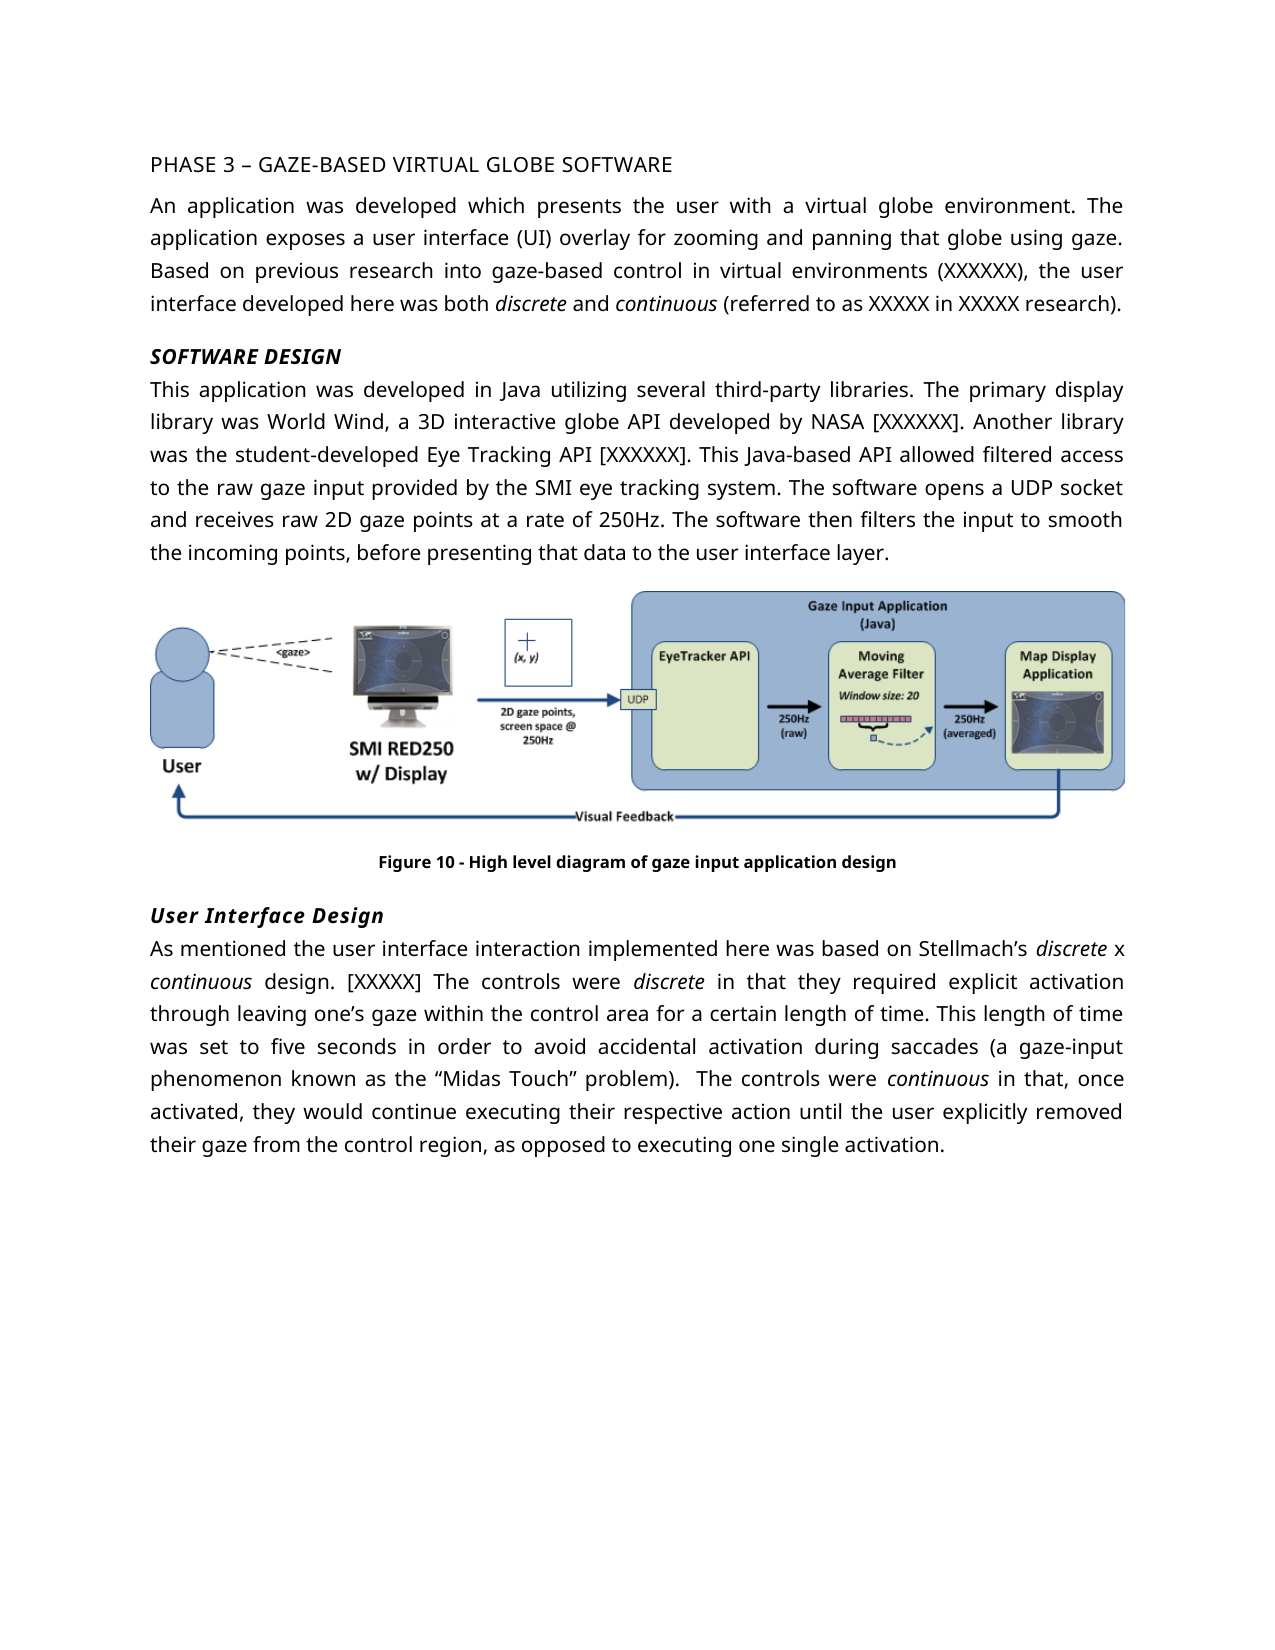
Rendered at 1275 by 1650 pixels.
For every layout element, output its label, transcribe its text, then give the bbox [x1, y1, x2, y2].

picture [150, 591, 1125, 826]
subtitle Phase 3 – Gaze-based virtual globe software [150, 150, 1125, 178]
subtitle Software Design [150, 342, 1125, 371]
text An application was developed which presents the user with a virtual globe environment. The application exposes a user interface (UI) overlay for zooming and panning that globe using gaze. Based on previous research into gaze-based control in virtual environments (XXXXXX), the user interface developed here was both discrete and continuous (referred to as XXXXX in XXXXX research). [150, 191, 1125, 317]
subtitle User Interface Design [150, 902, 1125, 930]
text This application was developed in Java utilizing several third-party libraries. The primary display library was World Wind, a 3D interactive globe API developed by NASA [XXXXXX]. Another library was the student-developed Eye Tracking API [XXXXXX]. This Java-based API allowed filtered access to the raw gaze input provided by the SMI eye tracking system. The software opens a UDP socket and receives raw 2D gaze points at a rate of 250Hz. The software then filters the input to smooth the incoming points, before presenting that data to the user interface layer. [150, 375, 1125, 566]
text As mentioned the user interface interaction implemented here was based on Stellmach’s discrete x continuous design. [XXXXX] The controls were discrete in that they required explicit activation through leaving one’s gaze within the control area for a certain length of time. This length of time was set to five seconds in order to avoid accidental activation during saccades (a gaze-input phenomenon known as the “Midas Touch” problem). The controls were continuous in that, once activated, they would continue executing their respective action until the user explicitly removed their gaze from the control region, as opposed to executing one single activation. [150, 934, 1125, 1158]
